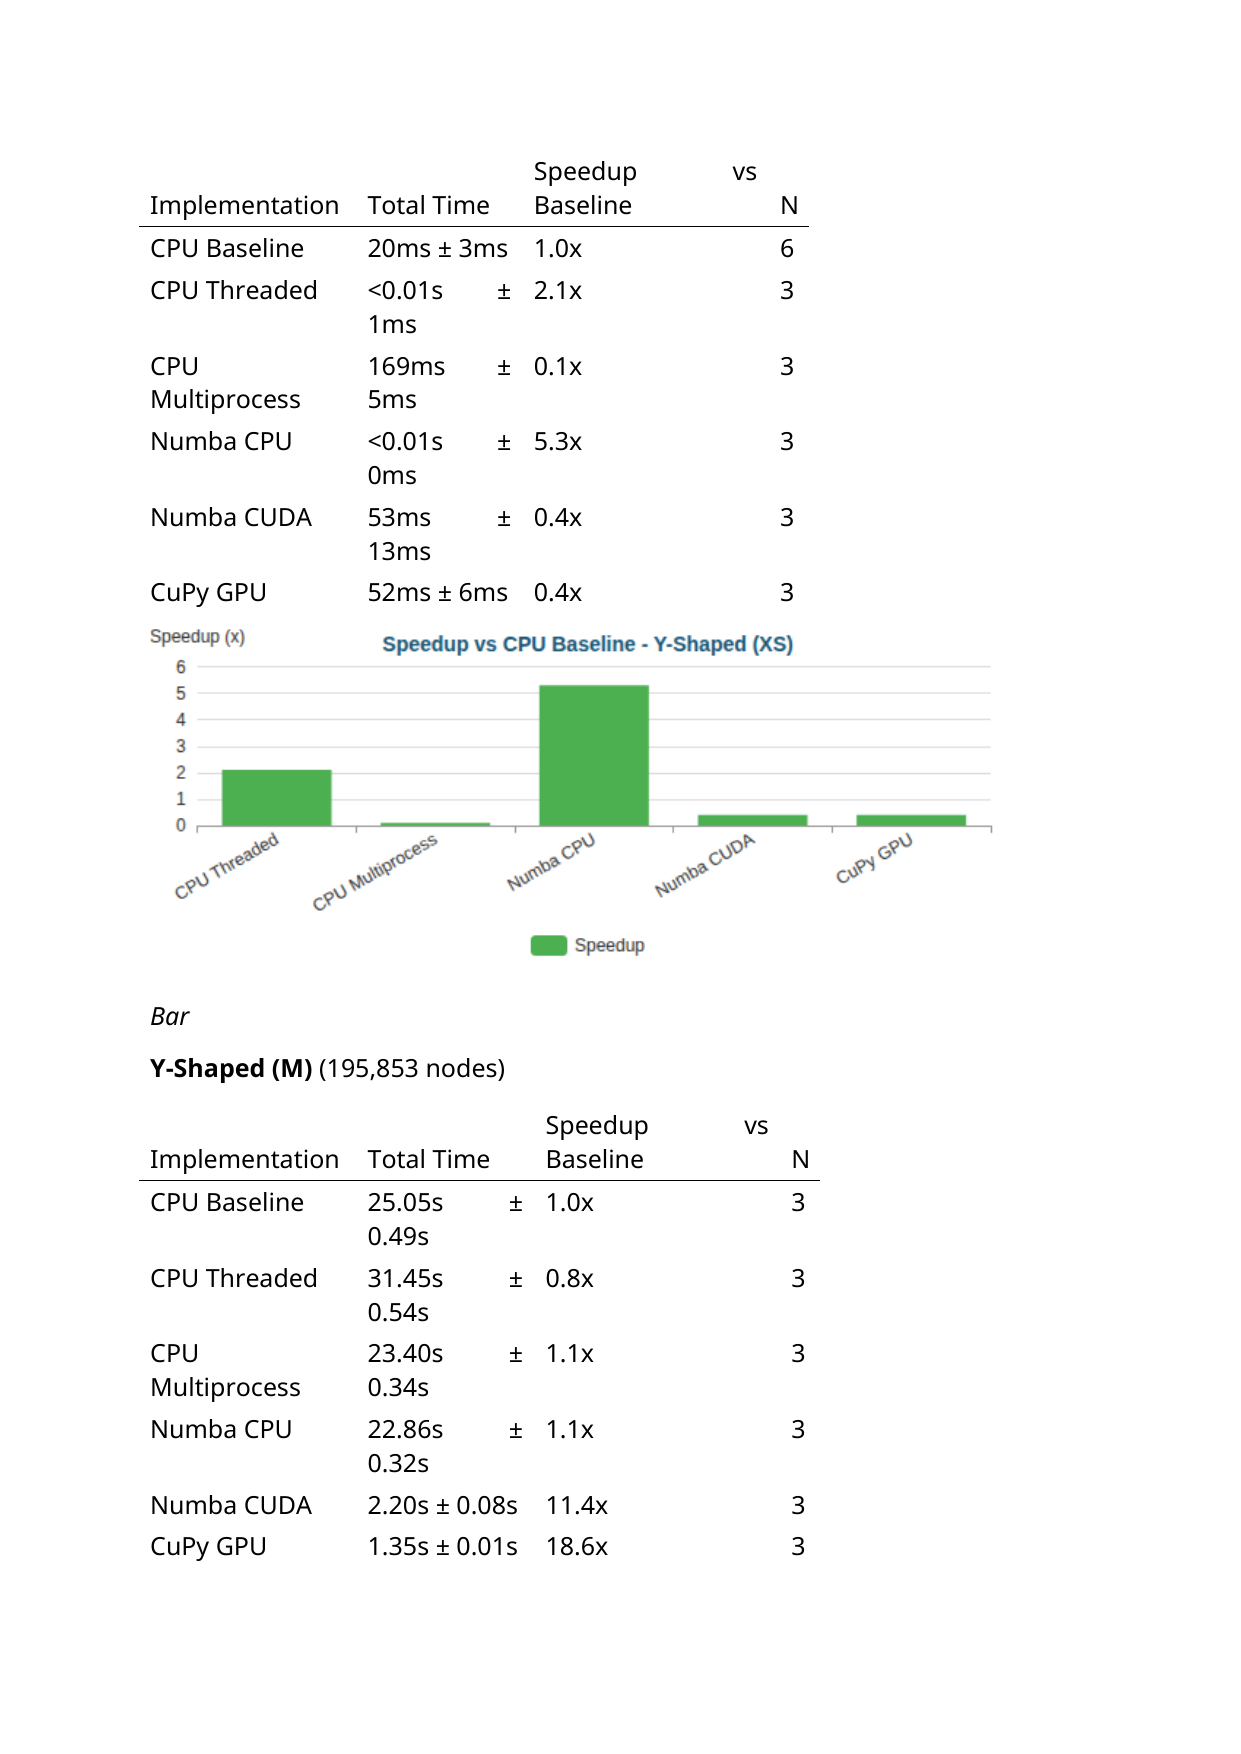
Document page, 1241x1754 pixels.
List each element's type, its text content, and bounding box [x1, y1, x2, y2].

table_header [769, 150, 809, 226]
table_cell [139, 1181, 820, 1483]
picture [150, 612, 1025, 978]
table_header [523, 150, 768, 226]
text Bar [150, 998, 1120, 1032]
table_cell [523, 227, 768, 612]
text Y-Shaped (M) (195,853 nodes) [150, 1051, 1120, 1085]
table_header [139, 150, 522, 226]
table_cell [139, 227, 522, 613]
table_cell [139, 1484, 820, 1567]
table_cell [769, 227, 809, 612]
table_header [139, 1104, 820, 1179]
